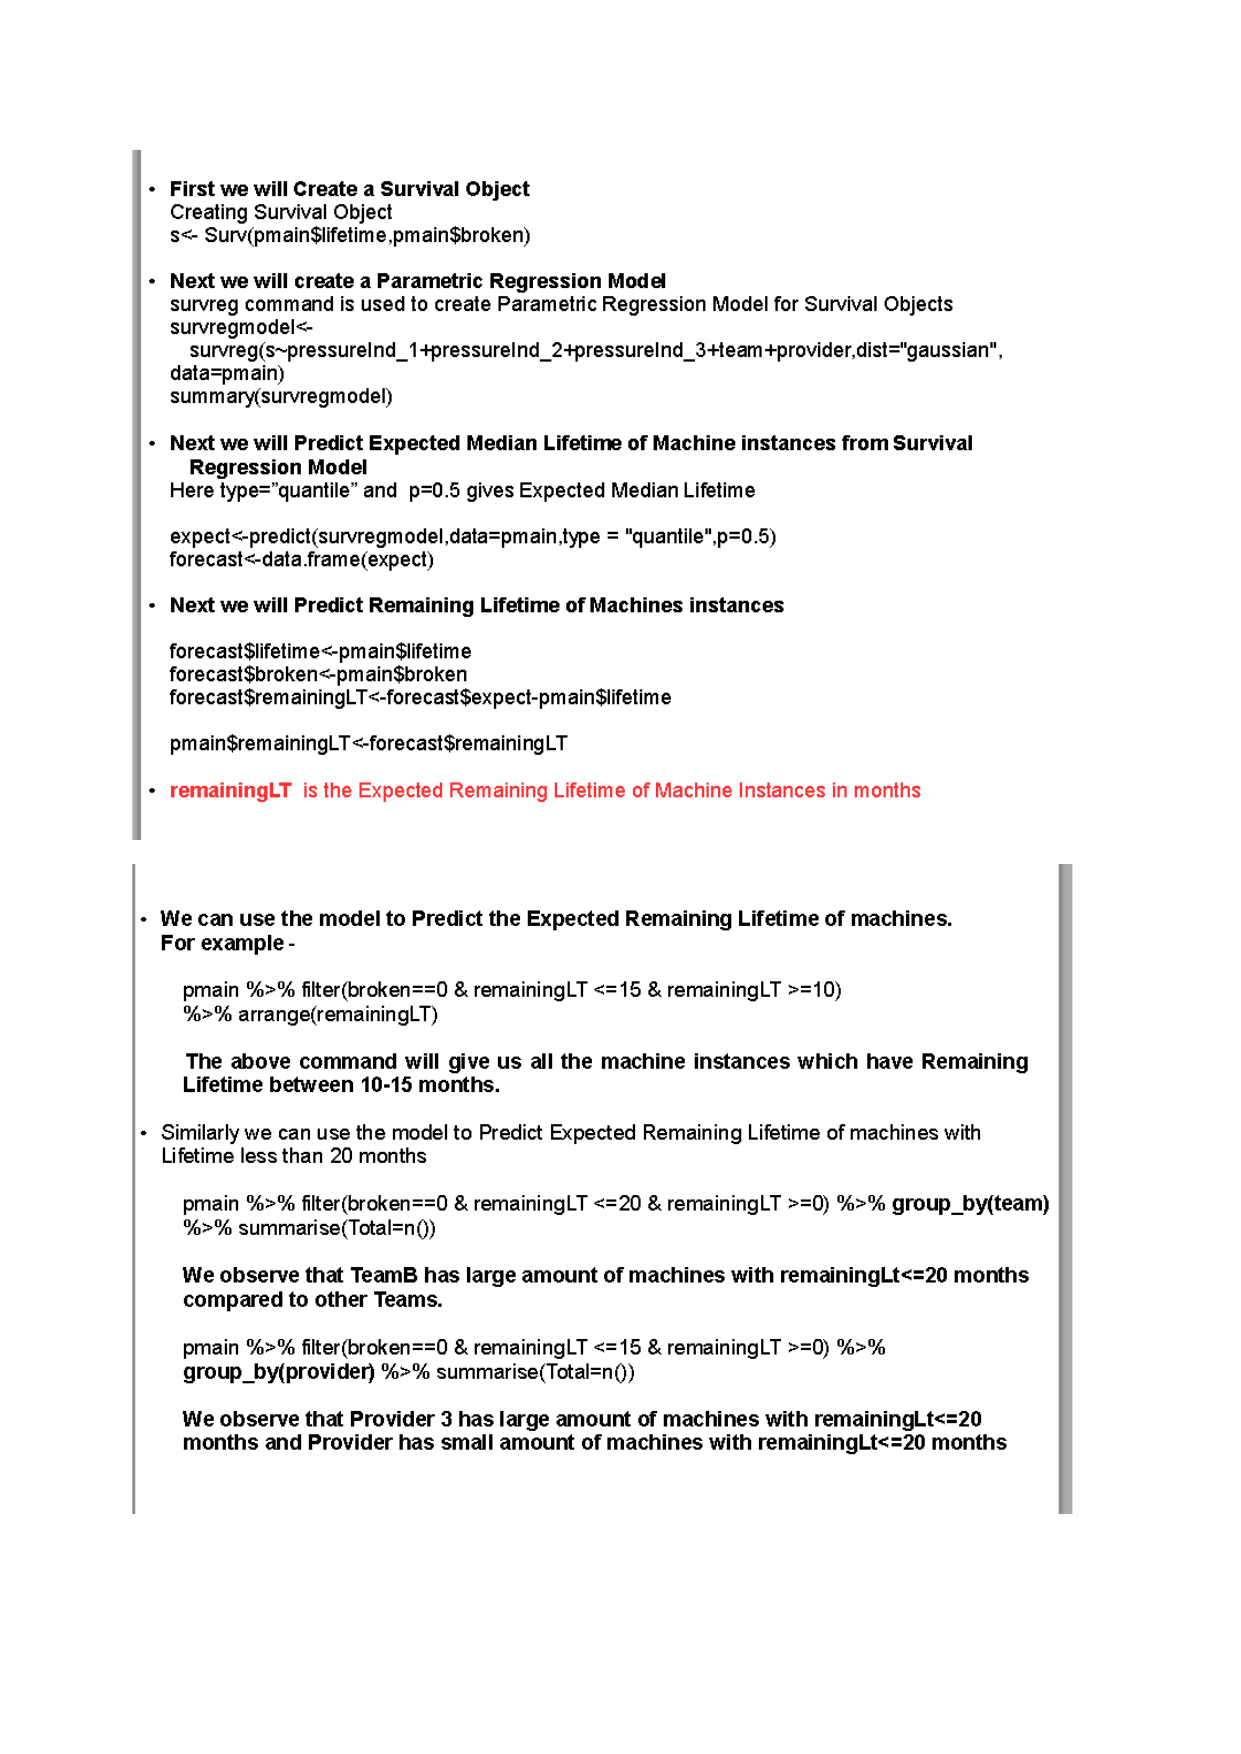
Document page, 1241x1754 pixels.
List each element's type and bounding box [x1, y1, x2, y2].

picture [132, 150, 1072, 840]
picture [132, 864, 1073, 1514]
